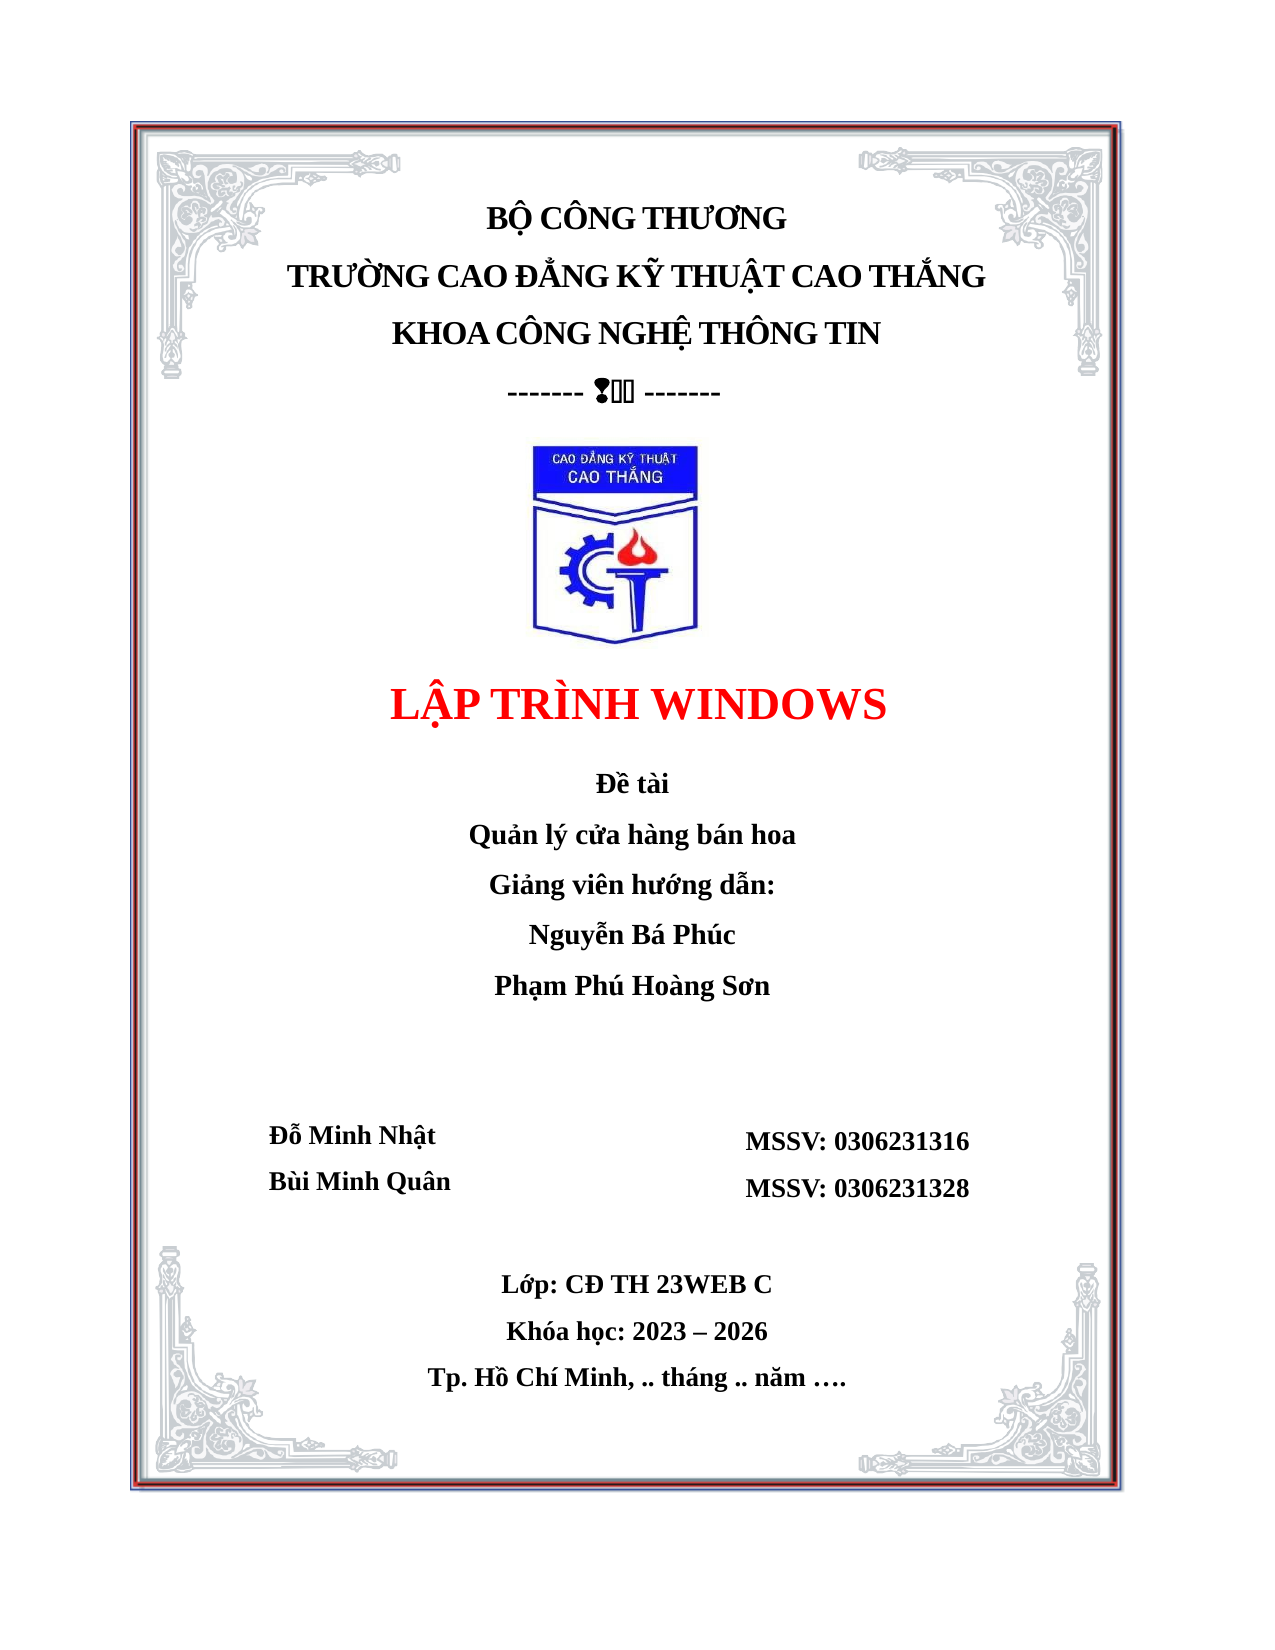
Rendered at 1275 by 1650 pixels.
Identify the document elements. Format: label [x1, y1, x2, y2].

picture [130, 121, 1128, 1496]
